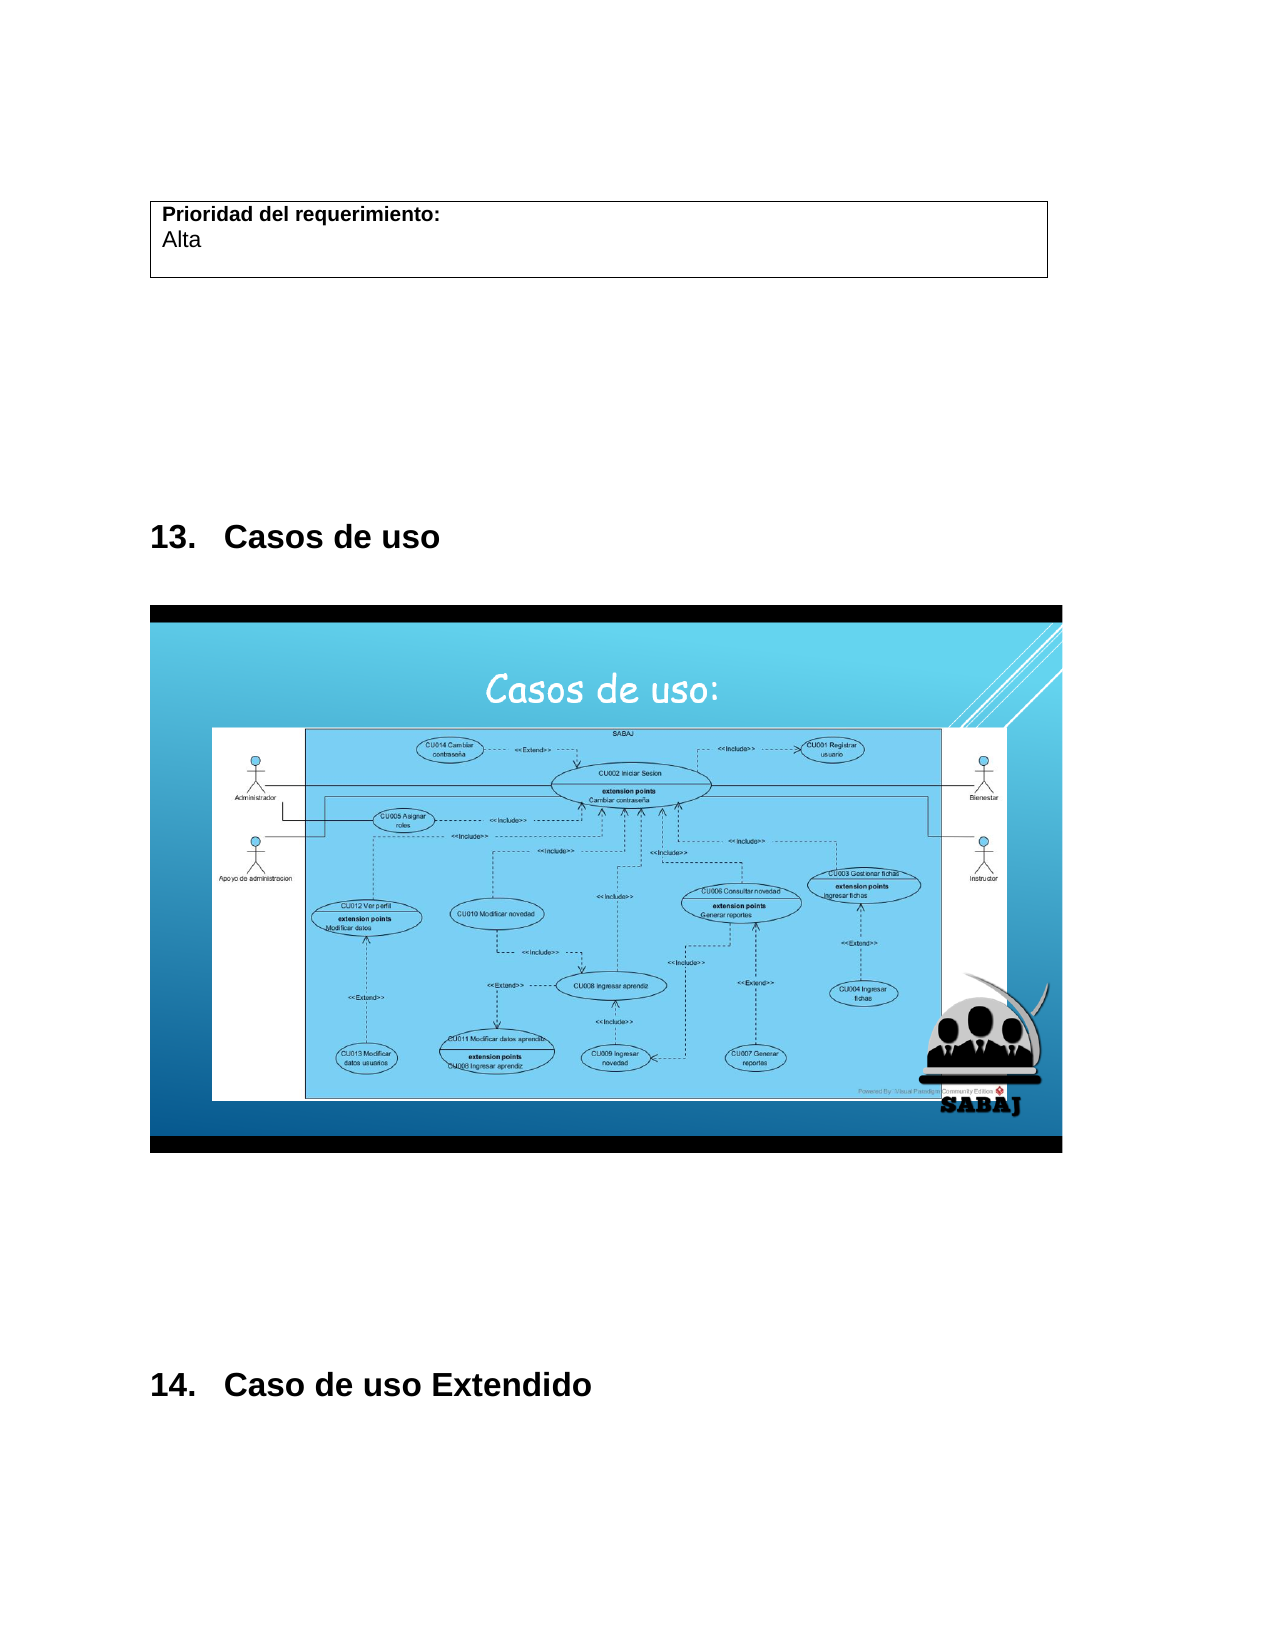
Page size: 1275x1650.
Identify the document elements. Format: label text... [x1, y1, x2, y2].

subtitle Casos de uso [150, 517, 1125, 555]
subtitle Caso de uso Extendido [150, 1365, 1125, 1403]
table_cell Prioridad del requerimiento: Alta [151, 202, 1047, 277]
picture [150, 605, 1063, 1153]
